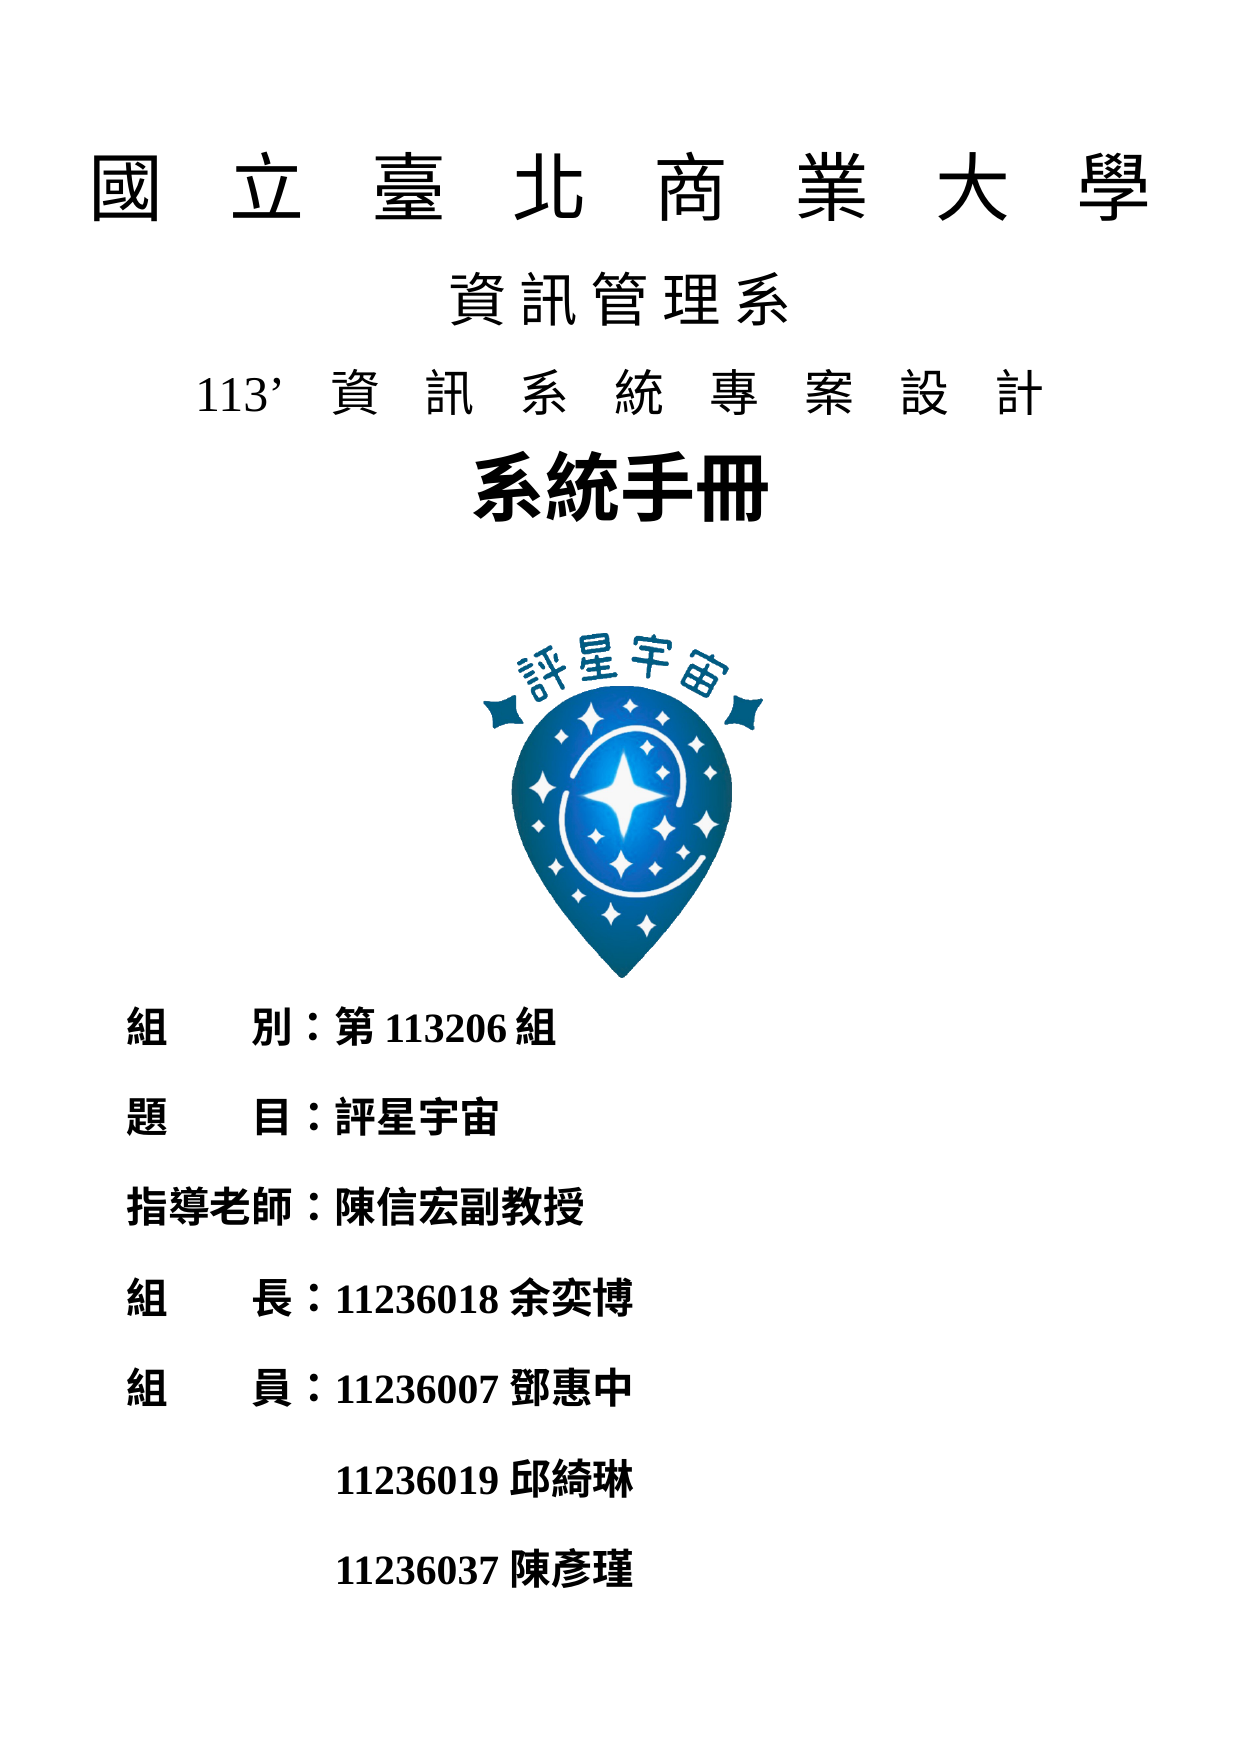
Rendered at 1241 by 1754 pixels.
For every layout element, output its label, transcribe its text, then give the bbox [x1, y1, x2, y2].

text 國立臺北商業大學 [89, 127, 1152, 239]
text 系統手冊 [89, 427, 1152, 539]
text 指導老師：陳信宏副教授 [126, 1174, 1152, 1235]
text 組 員：11236007 鄧惠中 [126, 1355, 1152, 1416]
text 組 別：第113206組 [126, 994, 1152, 1054]
text 資 訊 管 理 系 [89, 239, 1152, 352]
picture [449, 618, 792, 982]
text 11236019 邱綺琳 [126, 1446, 1152, 1506]
text 題 目：評星宇宙 [126, 1084, 1152, 1144]
text 組 長：11236018 余奕博 [126, 1265, 1152, 1325]
text 113’資訊系統專案設計 [195, 352, 1045, 427]
text 11236037 陳彥瑾 [126, 1536, 1152, 1597]
